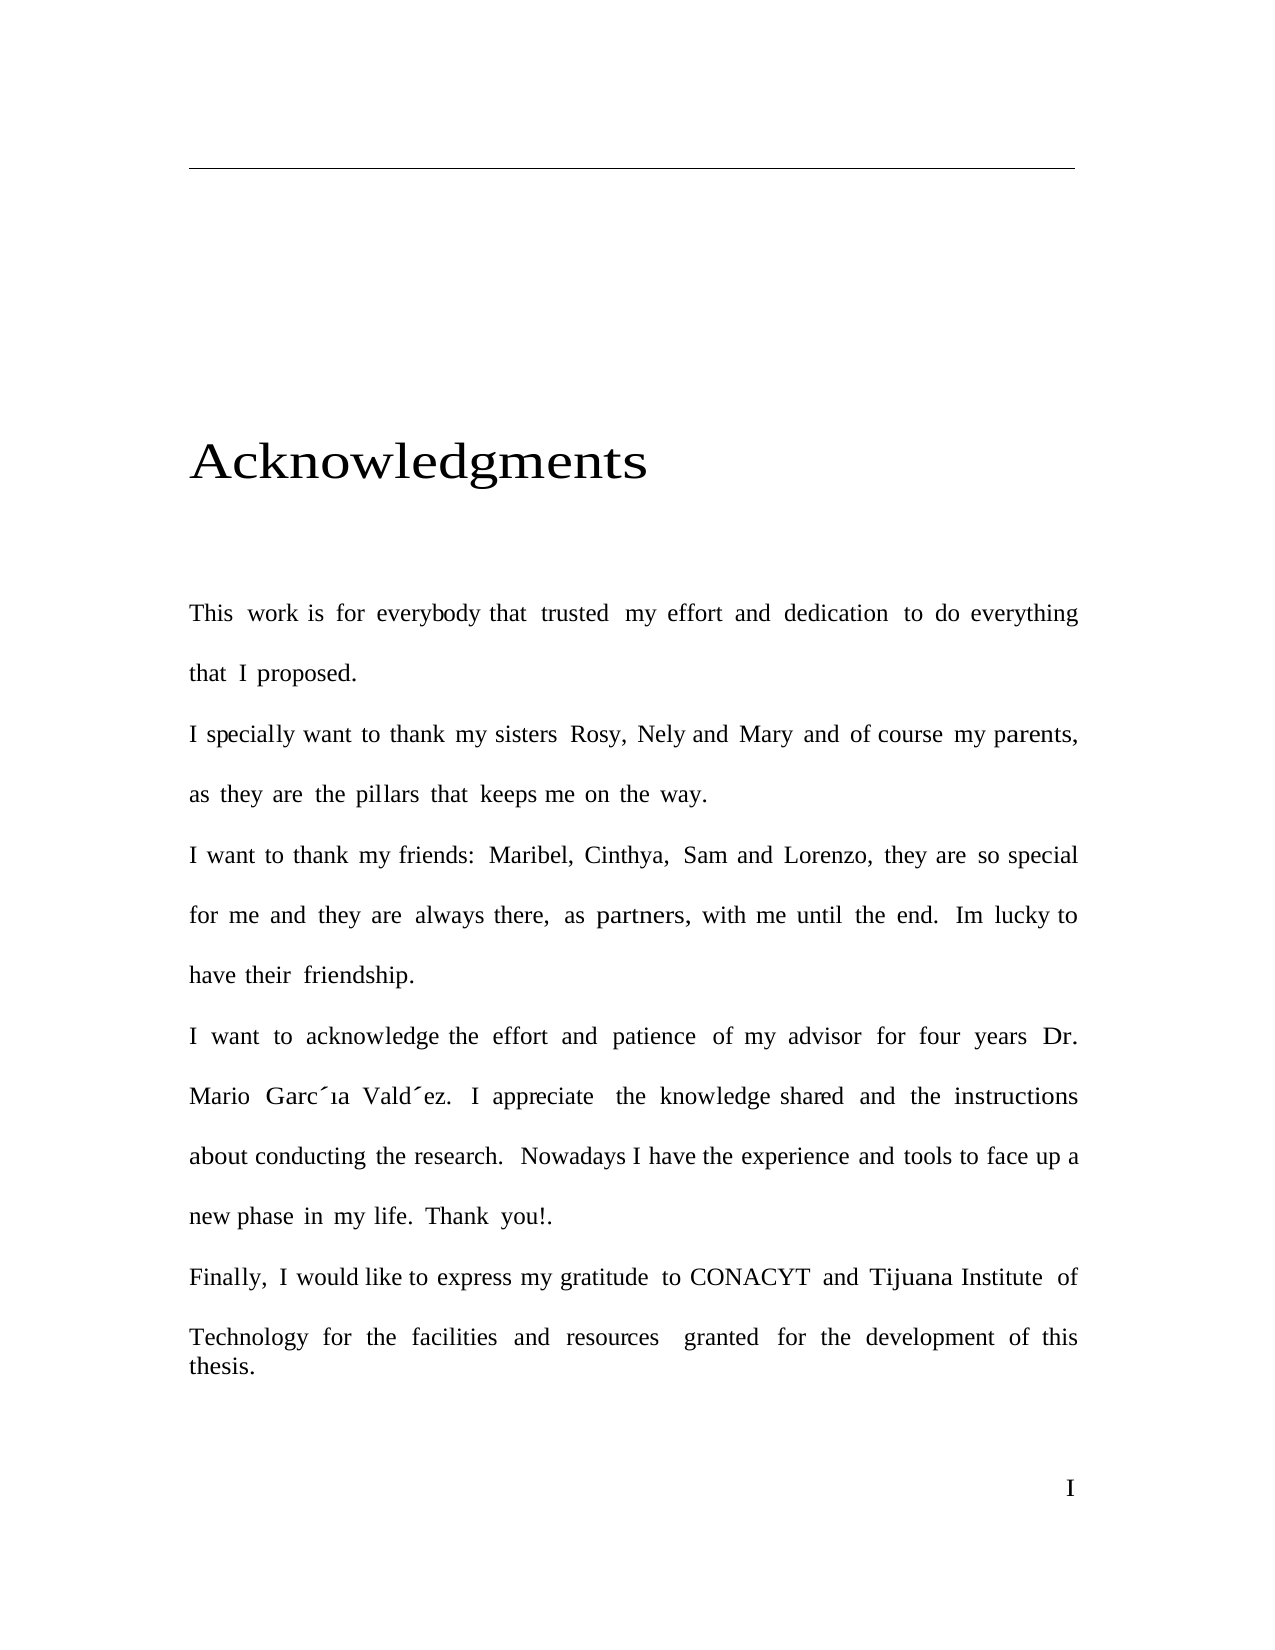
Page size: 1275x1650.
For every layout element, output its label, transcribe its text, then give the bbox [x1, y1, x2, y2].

text I want to acknowledge the effort and patience of my advisor for four years Dr. Mario Garc´ıa Vald´ez. I appreciate the knowledge shared and the instructions about conducting the research. Nowadays I have the experience and tools to face up a new phase in my life. Thank you!. [189, 1021, 1079, 1230]
text Acknowledgments [189, 435, 652, 489]
text This work is for everybody that trusted my effort and dedication to do everything that I proposed. [189, 598, 1079, 686]
text Finally, I would like to express my gratitude to CONACYT and Tijuana Institute of [189, 1262, 1079, 1291]
text I [177, 1473, 1075, 1501]
text Technology for the facilities and resources granted for the development of this thesis. [189, 1322, 1078, 1380]
text I want to thank my friends: Maribel, Cinthya, Sam and Lorenzo, they are so special for me and they are always there, as partners, with me until the end. Im lucky to have their friendship. [189, 840, 1079, 989]
text I specially want to thank my sisters Rosy, Nely and Mary and of course my parents, as they are the pillars that keeps me on the way. [189, 719, 1079, 808]
